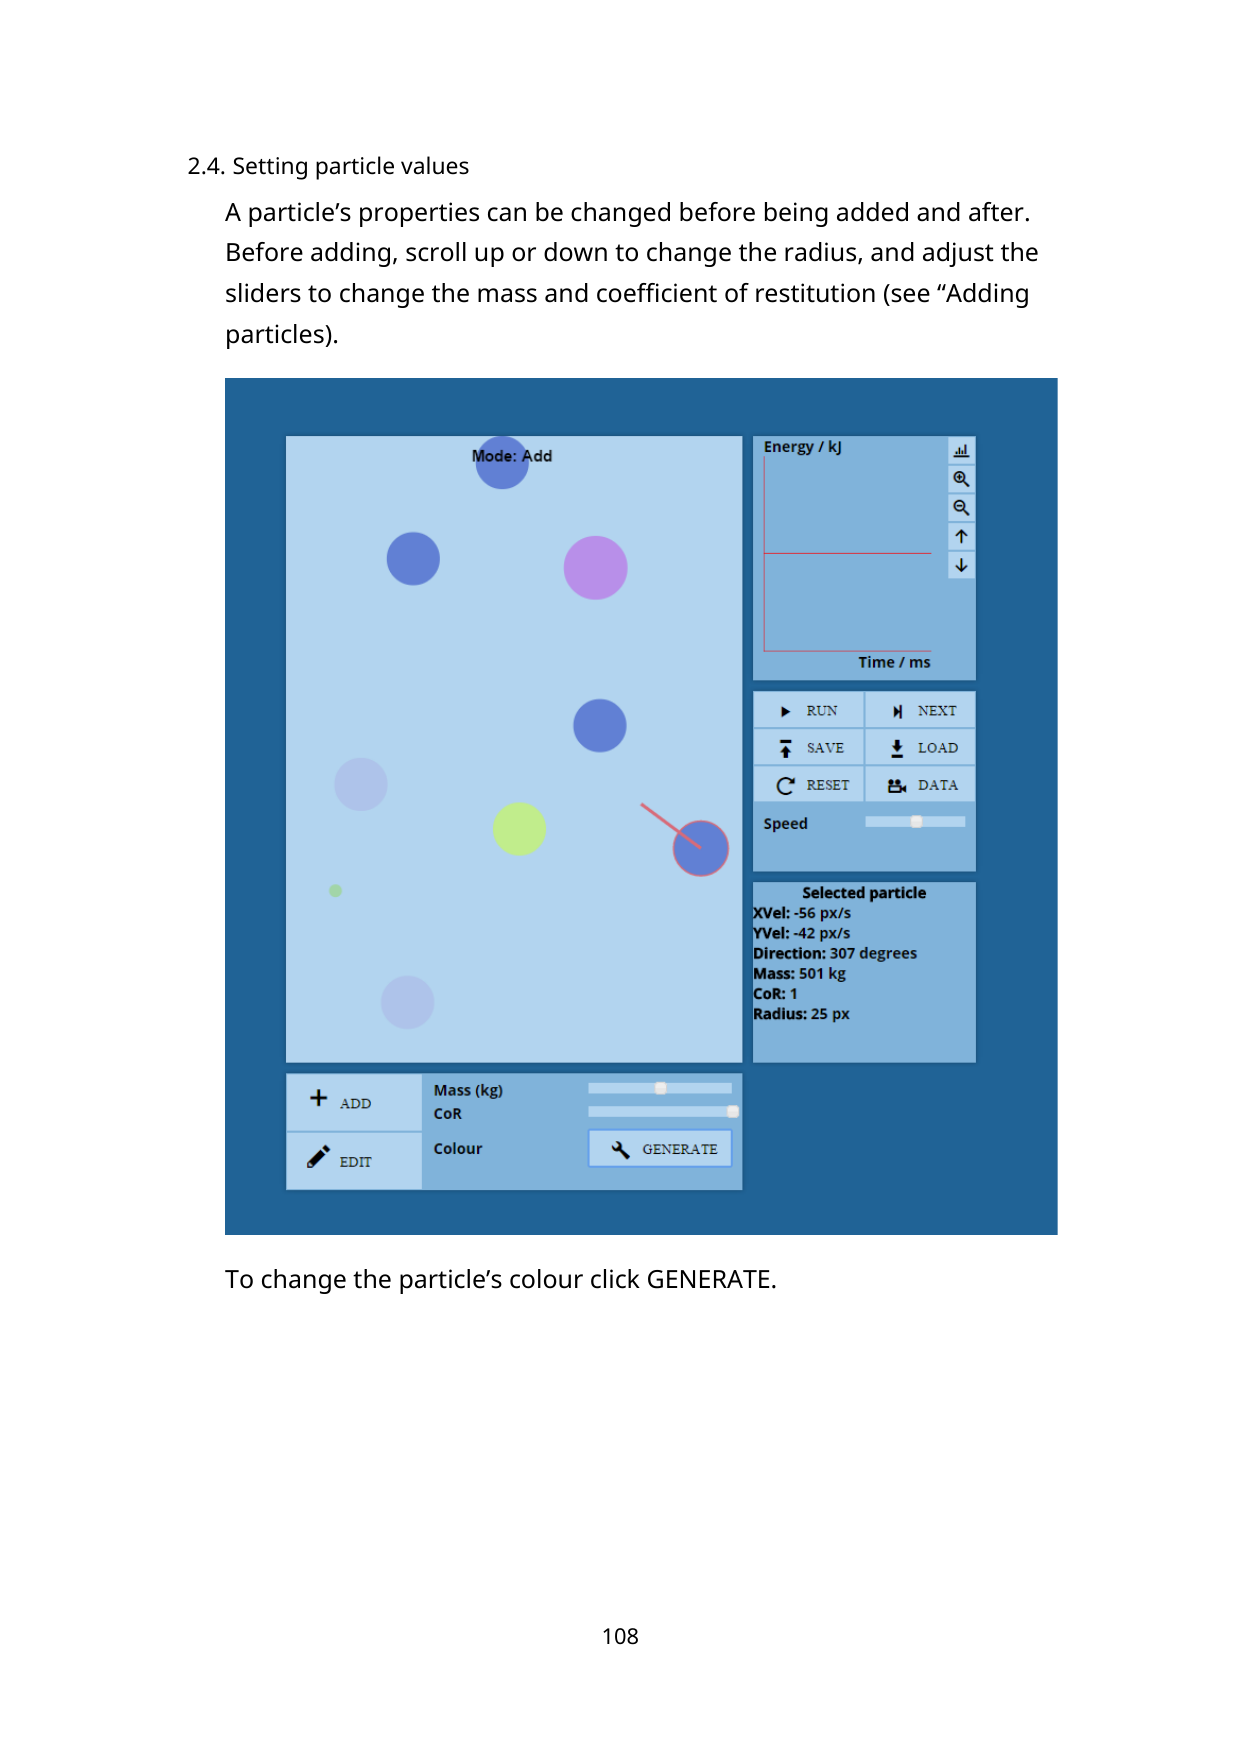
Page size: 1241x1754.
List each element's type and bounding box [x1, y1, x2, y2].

picture [225, 378, 1058, 1235]
